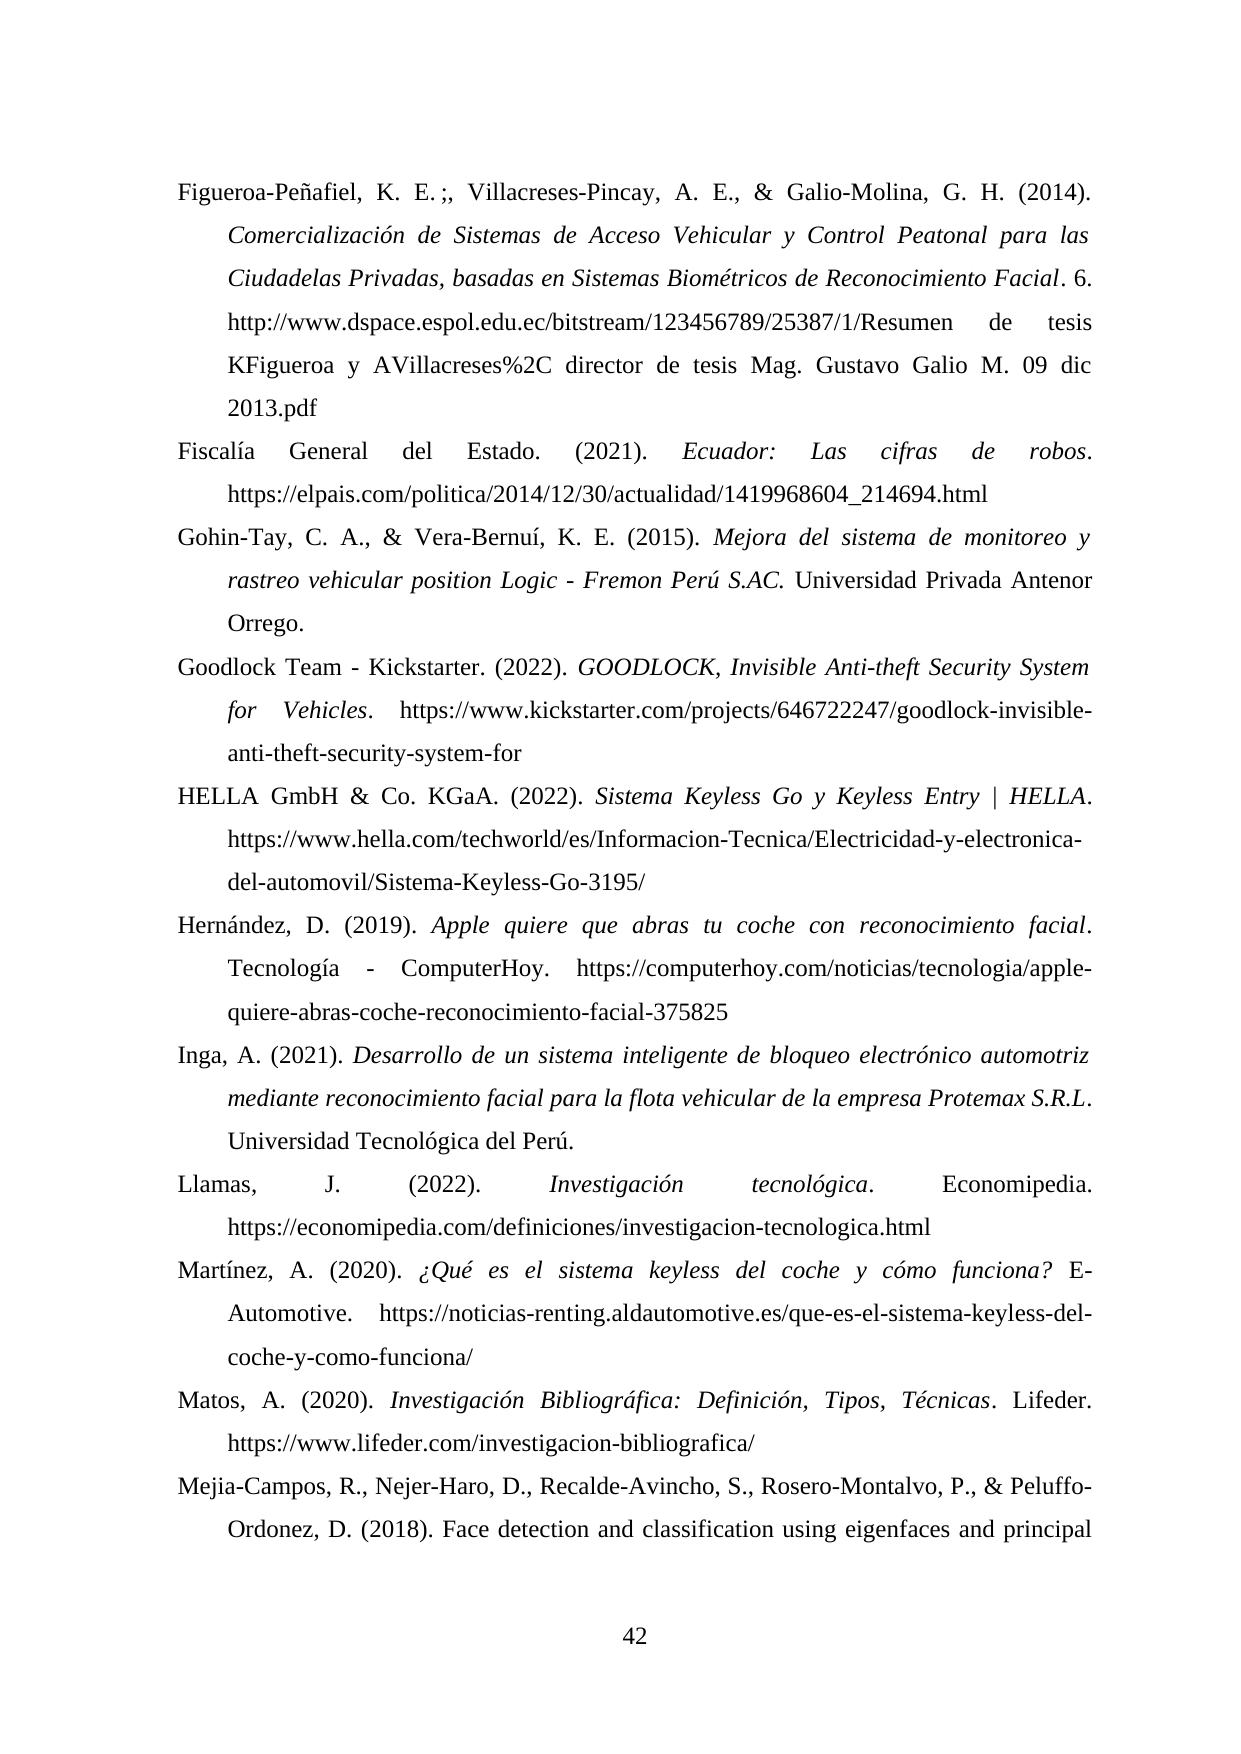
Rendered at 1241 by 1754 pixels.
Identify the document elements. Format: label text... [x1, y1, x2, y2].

text HELLA GmbH & Co. KGaA. (2022). Sistema Keyless Go y Keyless Entry | HELLA. https://www.hella.com/techworld/es/Informacion-Tecnica/Electricidad-y-electronica-del-automovil/Sistema-Keyless-Go-3195/ [177, 781, 1092, 896]
text Llamas, J. (2022). Investigación tecnológica. Economipedia. https://economipedia.com/definiciones/investigacion-tecnologica.html [177, 1169, 1092, 1241]
text Inga, A. (2021). Desarrollo de un sistema inteligente de bloqueo electrónico automotriz mediante reconocimiento facial para la flota vehicular de la empresa Protemax S.R.L. Universidad Tecnológica del Perú. [177, 1040, 1092, 1155]
text Gohin-Tay, C. A., & Vera-Bernuí, K. E. (2015). Mejora del sistema de monitoreo y rastreo vehicular position Logic - Fremon Perú S.AC. Universidad Privada Antenor Orrego. [177, 522, 1092, 637]
text Goodlock Team - Kickstarter. (2022). GOODLOCK, Invisible Anti-theft Security System for Vehicles. https://www.kickstarter.com/projects/646722247/goodlock-invisible-anti-theft-security-system-for [177, 652, 1092, 767]
text Fiscalía General del Estado. (2021). Ecuador: Las cifras de robos. https://elpais.com/politica/2014/12/30/actualidad/1419968604_214694.html [177, 436, 1092, 508]
text Figueroa-Peñafiel, K. E. ;, Villacreses-Pincay, A. E., & Galio-Molina, G. H. (2014). Comercialización de Sistemas de Acceso Vehicular y Control Peatonal para las Ciudadelas Privadas, basadas en Sistemas Biométricos de Reconocimiento Facial. 6. http://www.dspace.espol.edu.ec/bitstream/123456789/25387/1/Resumen de tesis KFigueroa y AVillacreses%2C director de tesis Mag. Gustavo Galio M. 09 dic 2013.pdf [177, 177, 1092, 422]
text Matos, A. (2020). Investigación Bibliográfica: Definición, Tipos, Técnicas. Lifeder. https://www.lifeder.com/investigacion-bibliografica/ [177, 1385, 1092, 1457]
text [177, 1471, 1092, 1543]
text Hernández, D. (2019). Apple quiere que abras tu coche con reconocimiento facial. Tecnología - ComputerHoy. https://computerhoy.com/noticias/tecnologia/apple-quiere-abras-coche-reconocimiento-facial-375825 [177, 910, 1092, 1025]
text Martínez, A. (2020). ¿Qué es el sistema keyless del coche y cómo funciona? E-Automotive. https://noticias-renting.aldautomotive.es/que-es-el-sistema-keyless-del-coche-y-como-funciona/ [177, 1255, 1092, 1370]
